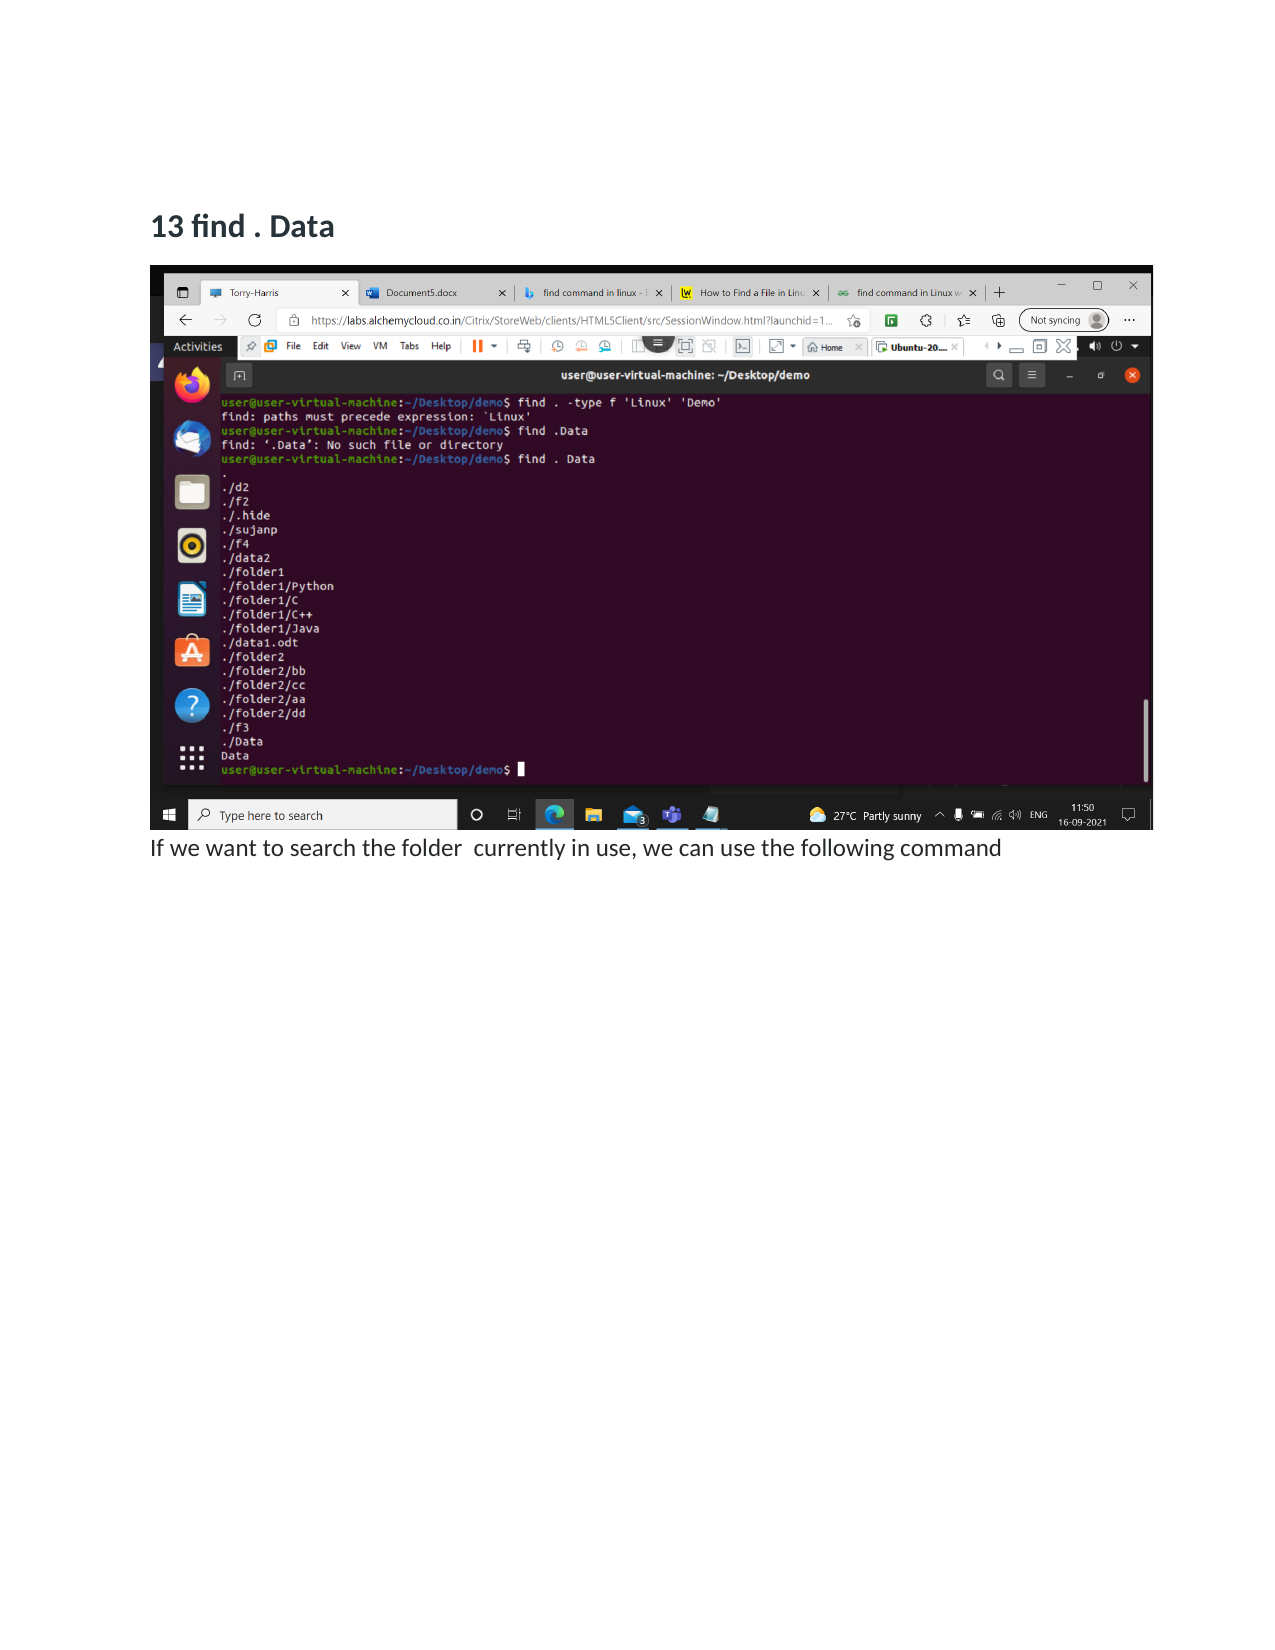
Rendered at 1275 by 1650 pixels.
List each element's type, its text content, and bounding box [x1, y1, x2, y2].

picture [150, 265, 1154, 830]
text If we want to search the folder currently in use, we can use the following command [150, 830, 1125, 863]
text 13 find . Data [150, 205, 1125, 246]
